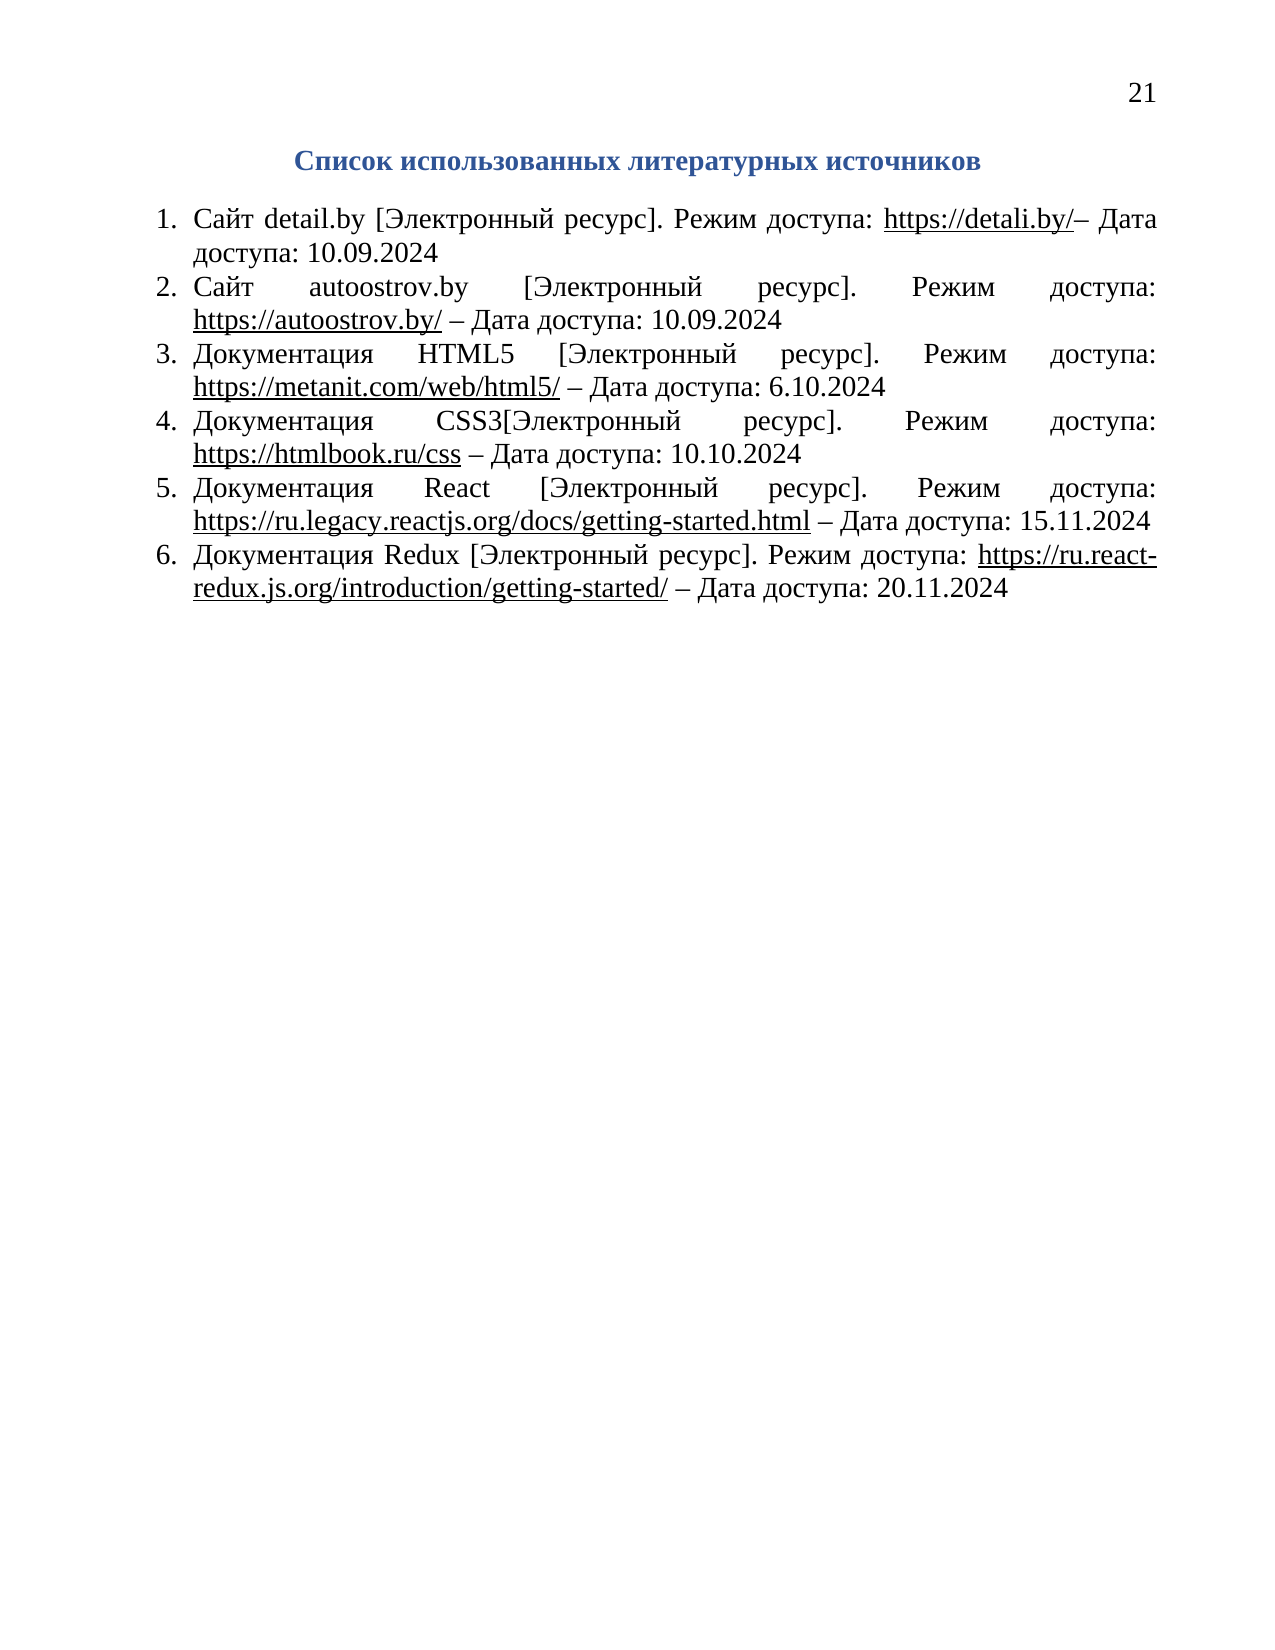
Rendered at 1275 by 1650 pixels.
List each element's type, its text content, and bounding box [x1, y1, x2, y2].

list Документация HTML5 [Электронный ресурс]. Режим доступа: https://metanit.com/web/html5/ – Дата доступа: 6.10.2024 [156, 336, 1157, 403]
list Документация React [Электронный ресурс]. Режим доступа: https://ru.legacy.reactjs.org/docs/getting-started.html – Дата доступа: 15.11.2024 [156, 470, 1157, 537]
list Документация Redux [Электронный ресурс]. Режим доступа: https://ru.react-redux.js.org/introduction/getting-started/ – Дата доступа: 20.11.2024 [156, 537, 1157, 604]
list Документация CSS3[Электронный ресурс]. Режим доступа: https://htmlbook.ru/css – Дата доступа: 10.10.2024 [156, 403, 1157, 470]
list Сайт autoostrov.by [Электронный ресурс]. Режим доступа: https://autoostrov.by/ – Дата доступа: 10.09.2024 [156, 269, 1157, 336]
list Сайт detail.by [Электронный ресурс]. Режим доступа: https://detali.by/– Дата доступа: 10.09.2024 [156, 202, 1157, 269]
text Список использованных литературных источников [118, 143, 1157, 177]
